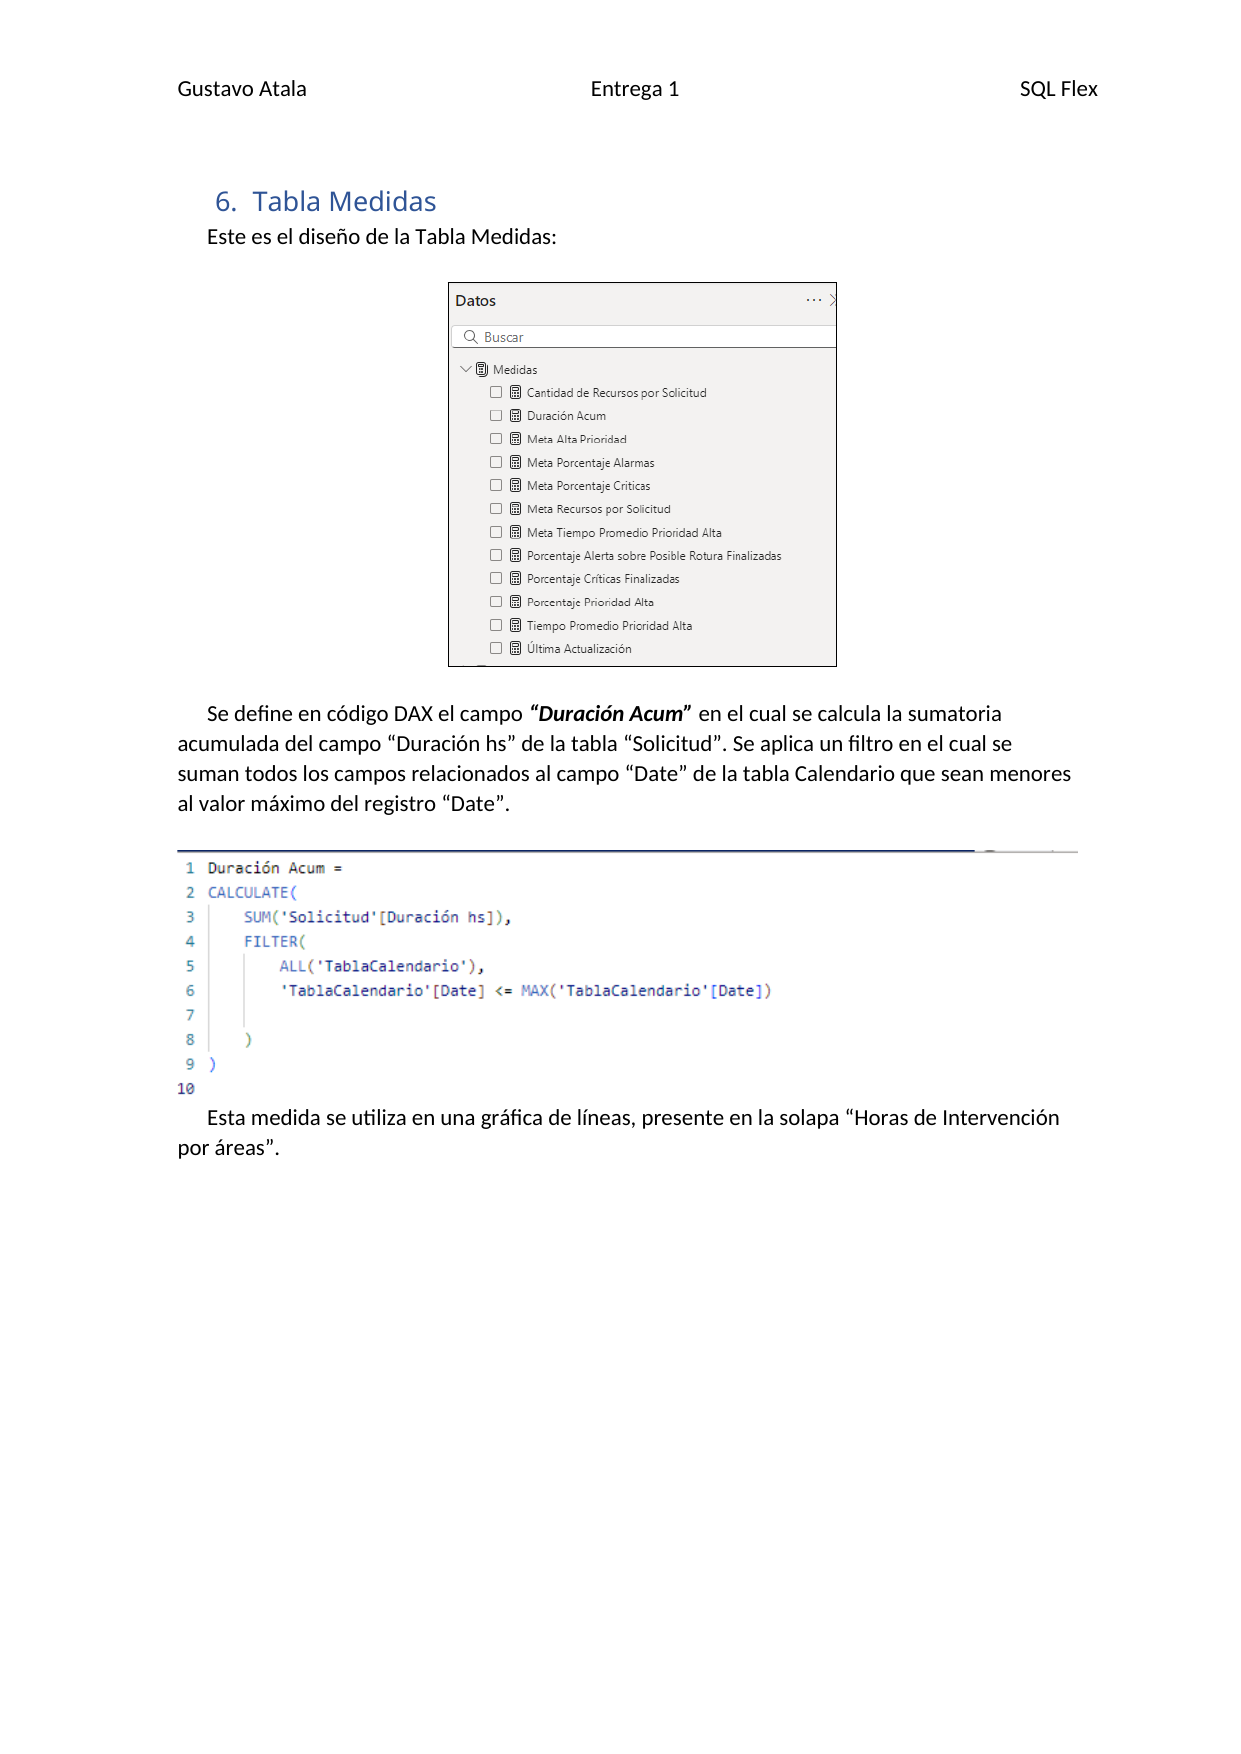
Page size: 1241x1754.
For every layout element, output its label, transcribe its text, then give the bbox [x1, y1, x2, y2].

text Esta medida se utiliza en una gráfica de líneas, presente en la solapa “Horas de Intervención por áreas”. [177, 1103, 1078, 1161]
picture [449, 283, 836, 666]
text Este es el diseño de la Tabla Medidas: [177, 222, 1078, 250]
picture [177, 850, 1078, 1101]
subtitle Tabla Medidas [215, 182, 1078, 219]
text Se define en código DAX el campo “Duración Acum” en el cual se calcula la sumatoria acumulada del campo “Duración hs” de la tabla “Solicitud”. Se aplica un filtro en el cual se suman todos los campos relacionados al campo “Date” de la tabla Calendario que sean menores al valor máximo del registro “Date”. [177, 699, 1078, 818]
